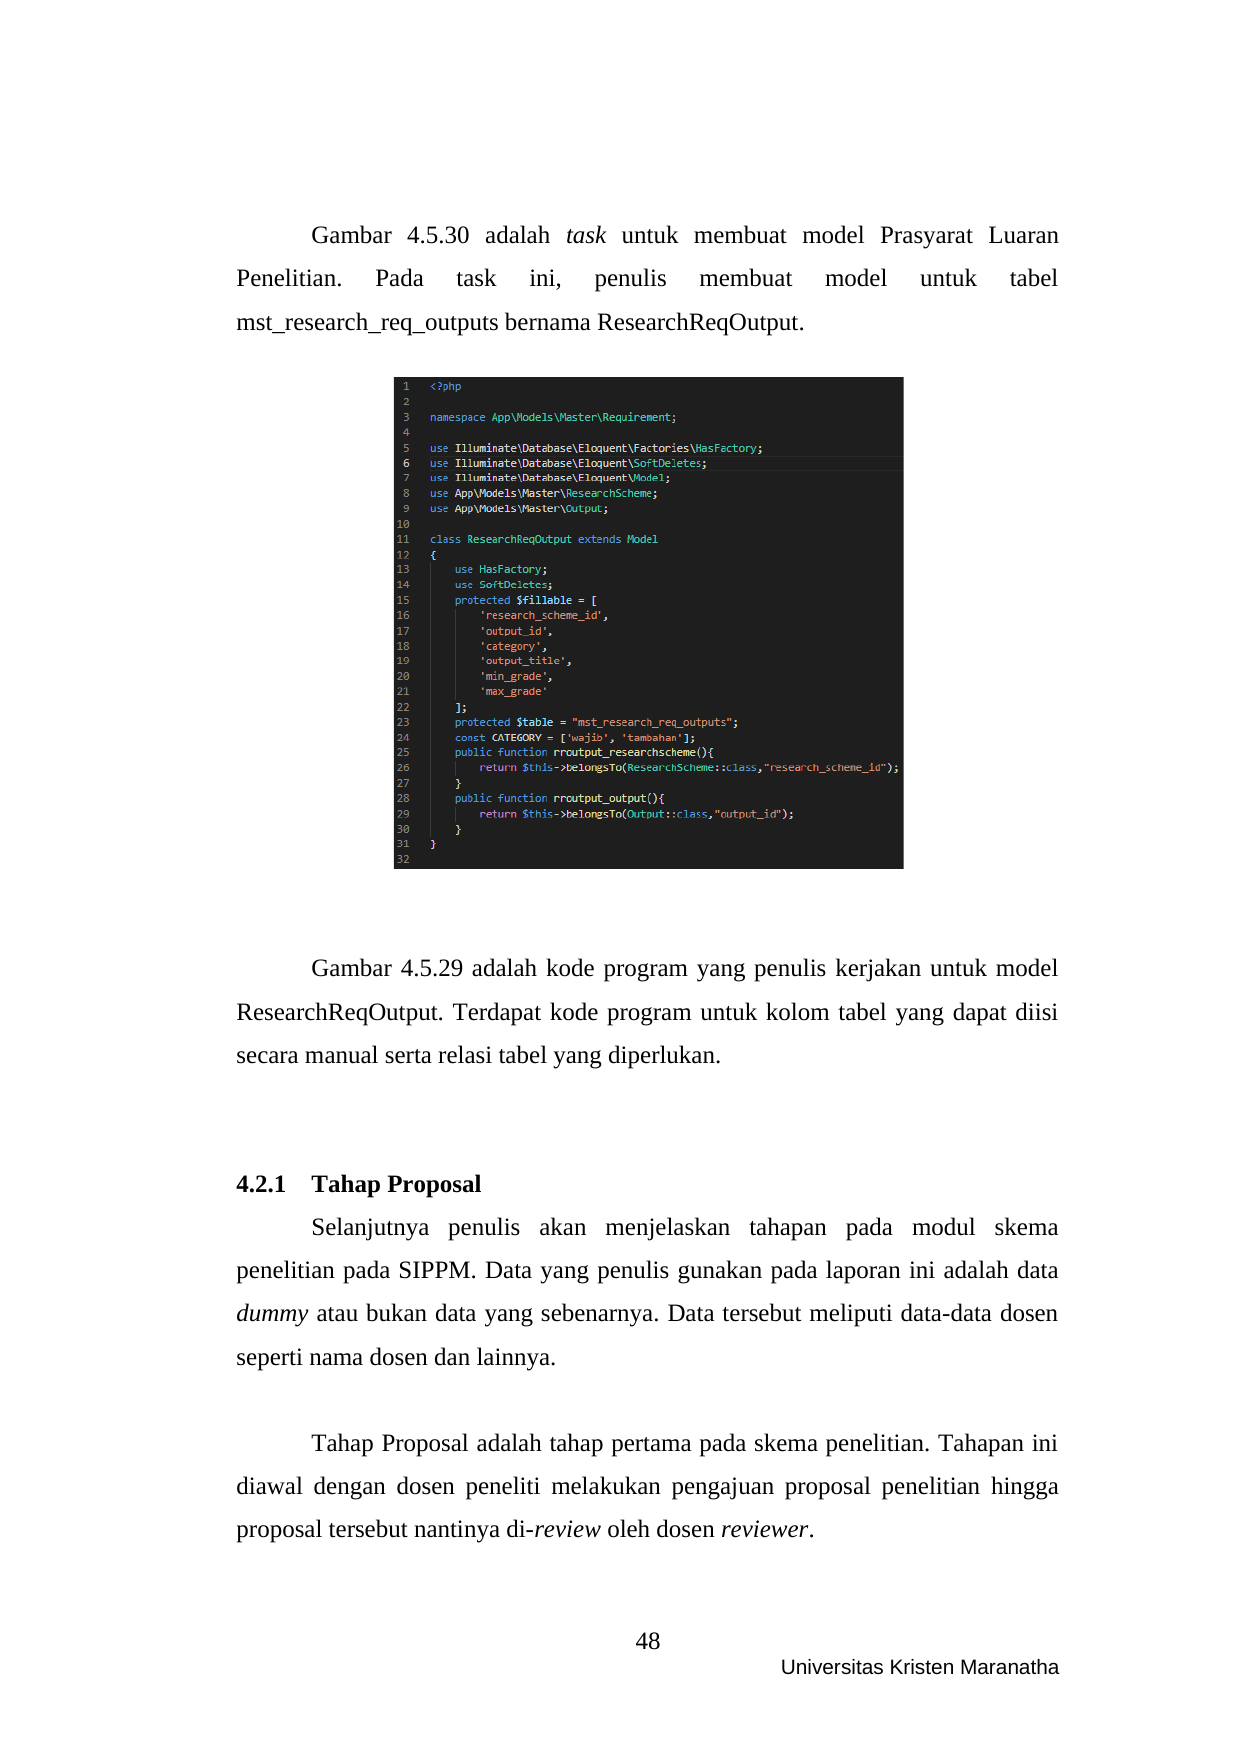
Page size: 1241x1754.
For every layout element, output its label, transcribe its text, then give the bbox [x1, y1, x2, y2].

text Tahap Proposal adalah tahap pertama pada skema penelitian. Tahapan ini diawal dengan dosen peneliti melakukan pengajuan proposal penelitian hingga proposal tersebut nantinya di-review oleh dosen reviewer. [236, 1428, 1059, 1543]
text Gambar 4.5.29 adalah kode program yang penulis kerjakan untuk model ResearchReqOutput. Terdapat kode program untuk kolom tabel yang dapat diisi secara manual serta relasi tabel yang diperlukan. [236, 953, 1059, 1068]
picture [393, 377, 904, 869]
subtitle Tahap Proposal [236, 1169, 1059, 1198]
text Selanjutnya penulis akan menjelaskan tahapan pada modul skema penelitian pada SIPPM. Data yang penulis gunakan pada laporan ini adalah data dummy atau bukan data yang sebenarnya. Data tersebut meliputi data-data dosen seperti nama dosen dan lainnya. [236, 1212, 1059, 1370]
text Gambar 4.5.30 adalah task untuk membuat model Prasyarat Luaran Penelitian. Pada task ini, penulis membuat model untuk tabel mst_research_req_outputs bernama ResearchReqOutput. [236, 220, 1059, 335]
